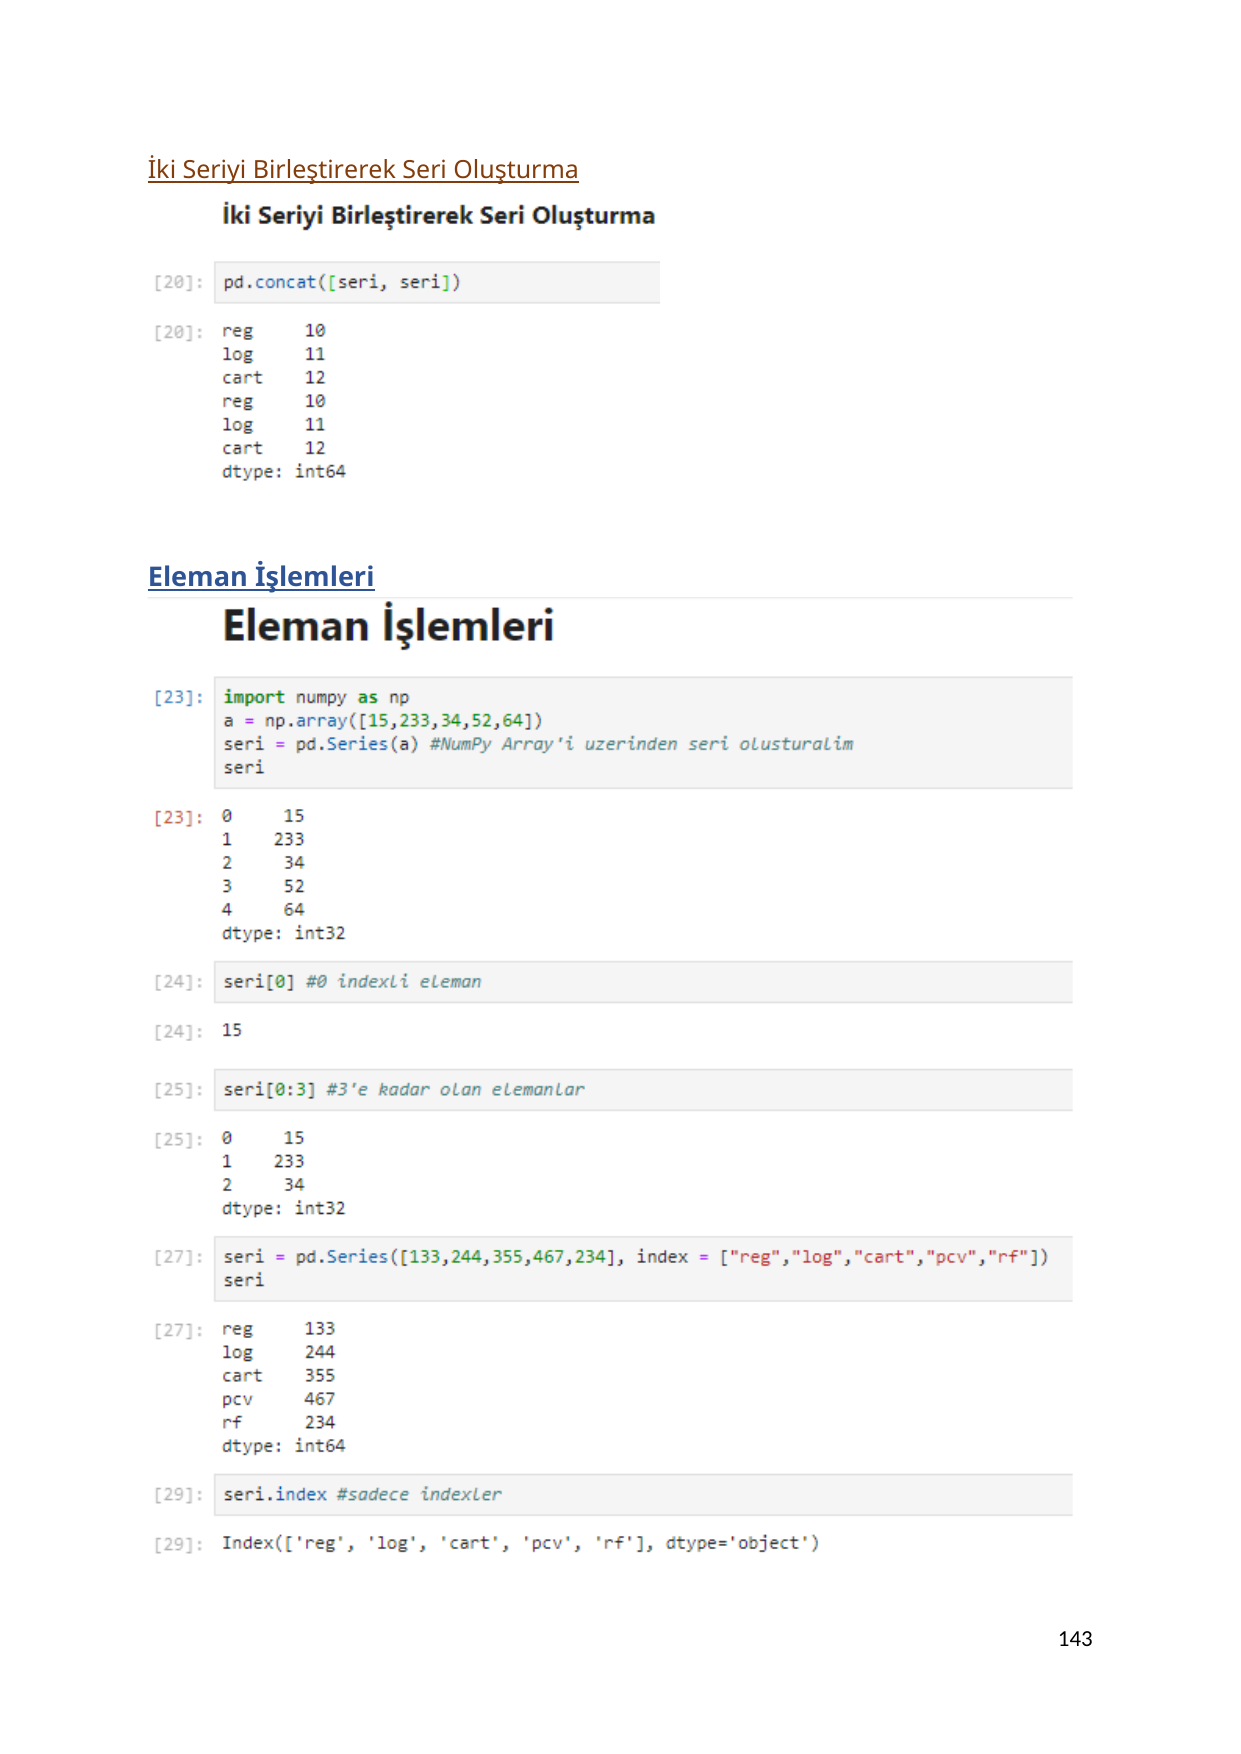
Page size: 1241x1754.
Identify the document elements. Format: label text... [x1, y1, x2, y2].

subtitle İki Seriyi Birleştirerek Seri Oluşturma [148, 152, 1092, 186]
picture [147, 597, 1073, 1560]
picture [147, 188, 661, 495]
subtitle Eleman İşlemleri [148, 558, 1092, 594]
